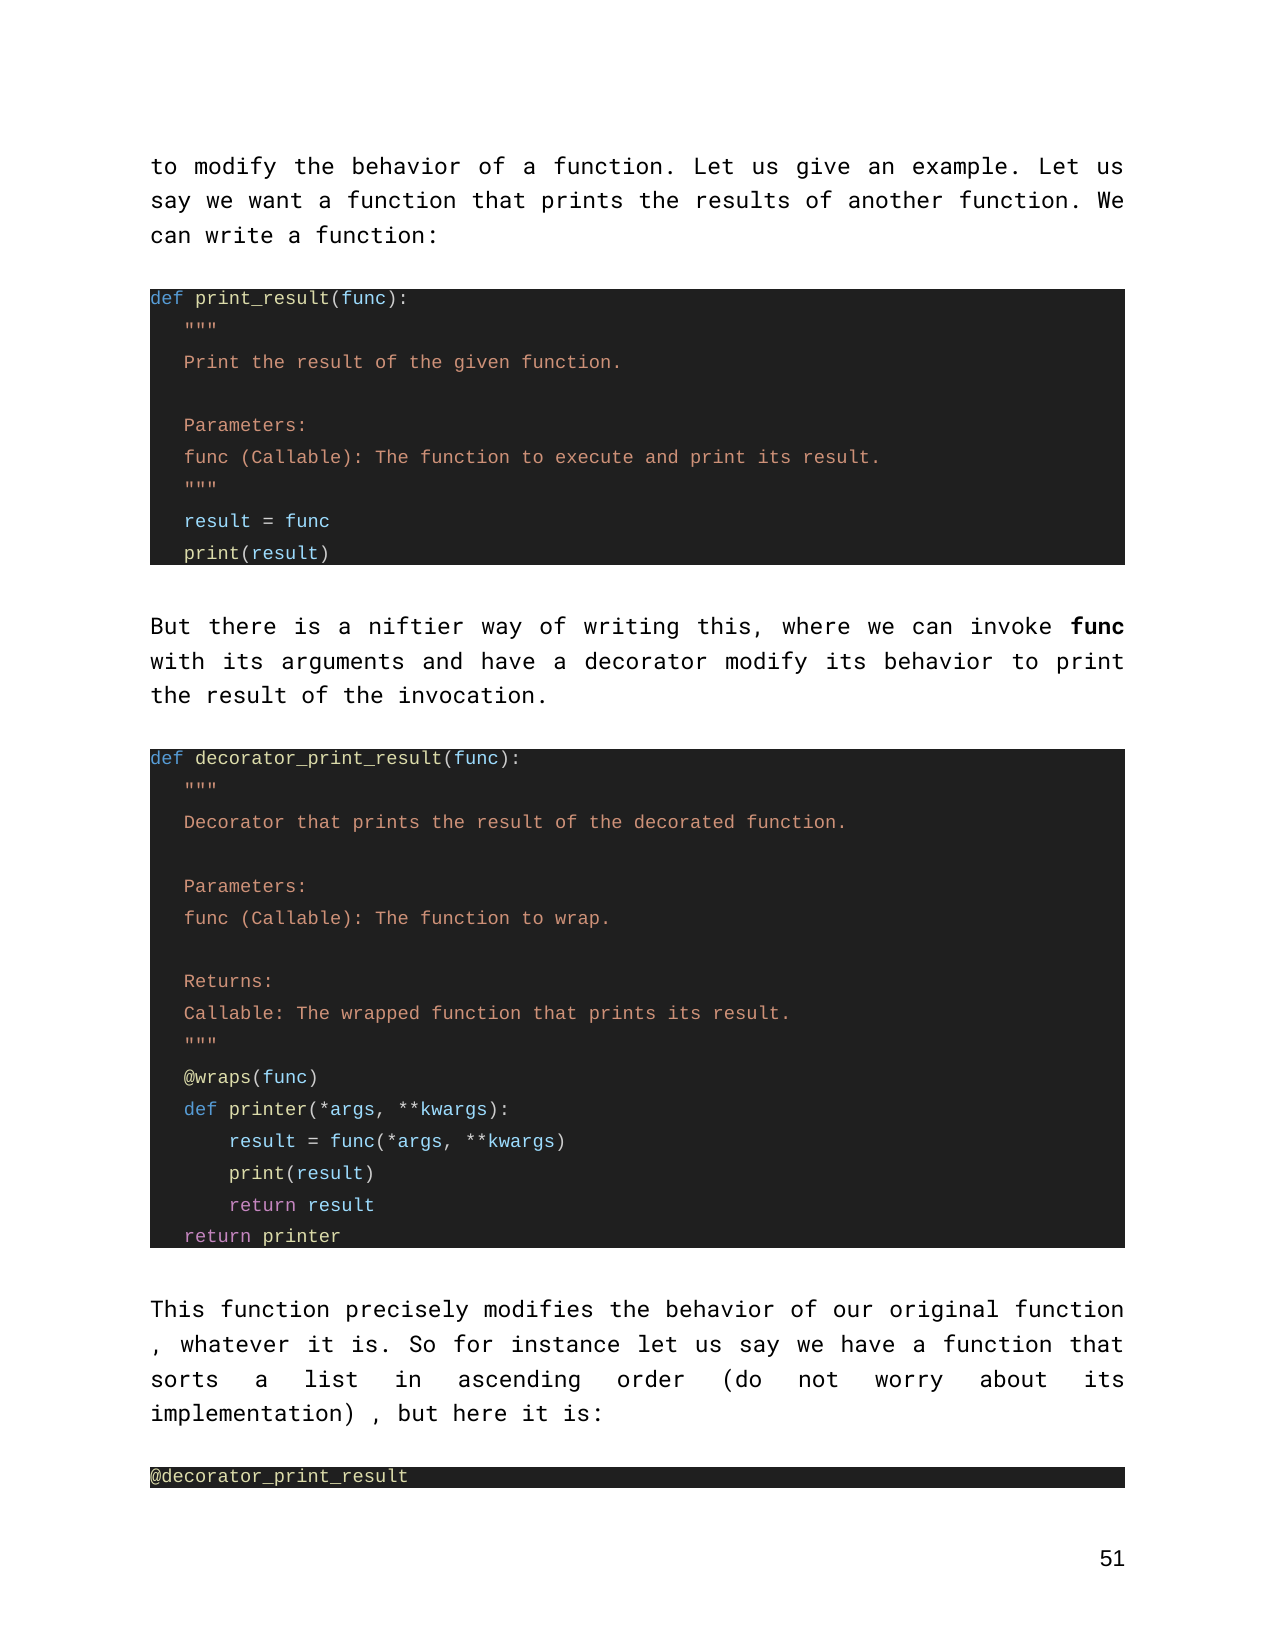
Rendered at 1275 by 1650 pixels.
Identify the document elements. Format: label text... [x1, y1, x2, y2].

text Returns: [150, 972, 1125, 993]
text return result [150, 1195, 1125, 1217]
text print(result) [150, 1163, 1125, 1185]
text func (Callable): The function to execute and print its result. [150, 448, 1125, 469]
text Print the result of the given function. [150, 352, 1125, 374]
text But there is a niftier way of writing this, where we can invoke func with its arguments and have a decorator modify its behavior to print the result of the invocation. [150, 610, 1125, 710]
text @decorator_print_result [150, 1467, 1125, 1488]
text Parameters: [150, 416, 1125, 437]
text Callable: The wrapped function that prints its result. [150, 1004, 1125, 1025]
text Parameters: [150, 877, 1125, 898]
text return printer [150, 1227, 1125, 1248]
text """ [150, 781, 1125, 802]
text def printer(*args, **kwargs): [150, 1100, 1125, 1121]
text This function precisely modifies the behavior of our original function , whatever it is. So for instance let us say we have a function that sorts a list in ascending order (do not worry about its implementation) , but here it is: [150, 1294, 1125, 1428]
text """ [150, 480, 1125, 501]
text Decorator that prints the result of the decorated function. [150, 813, 1125, 834]
text result = func [150, 512, 1125, 533]
text """ [150, 1036, 1125, 1057]
text func (Callable): The function to wrap. [150, 908, 1125, 930]
text def decorator_print_result(func): [150, 749, 1125, 770]
text @wraps(func) [150, 1068, 1125, 1089]
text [150, 150, 1125, 249]
text result = func(*args, **kwargs) [150, 1132, 1125, 1153]
text """ [150, 321, 1125, 342]
text def print_result(func): [150, 289, 1125, 310]
text print(result) [150, 544, 1125, 565]
